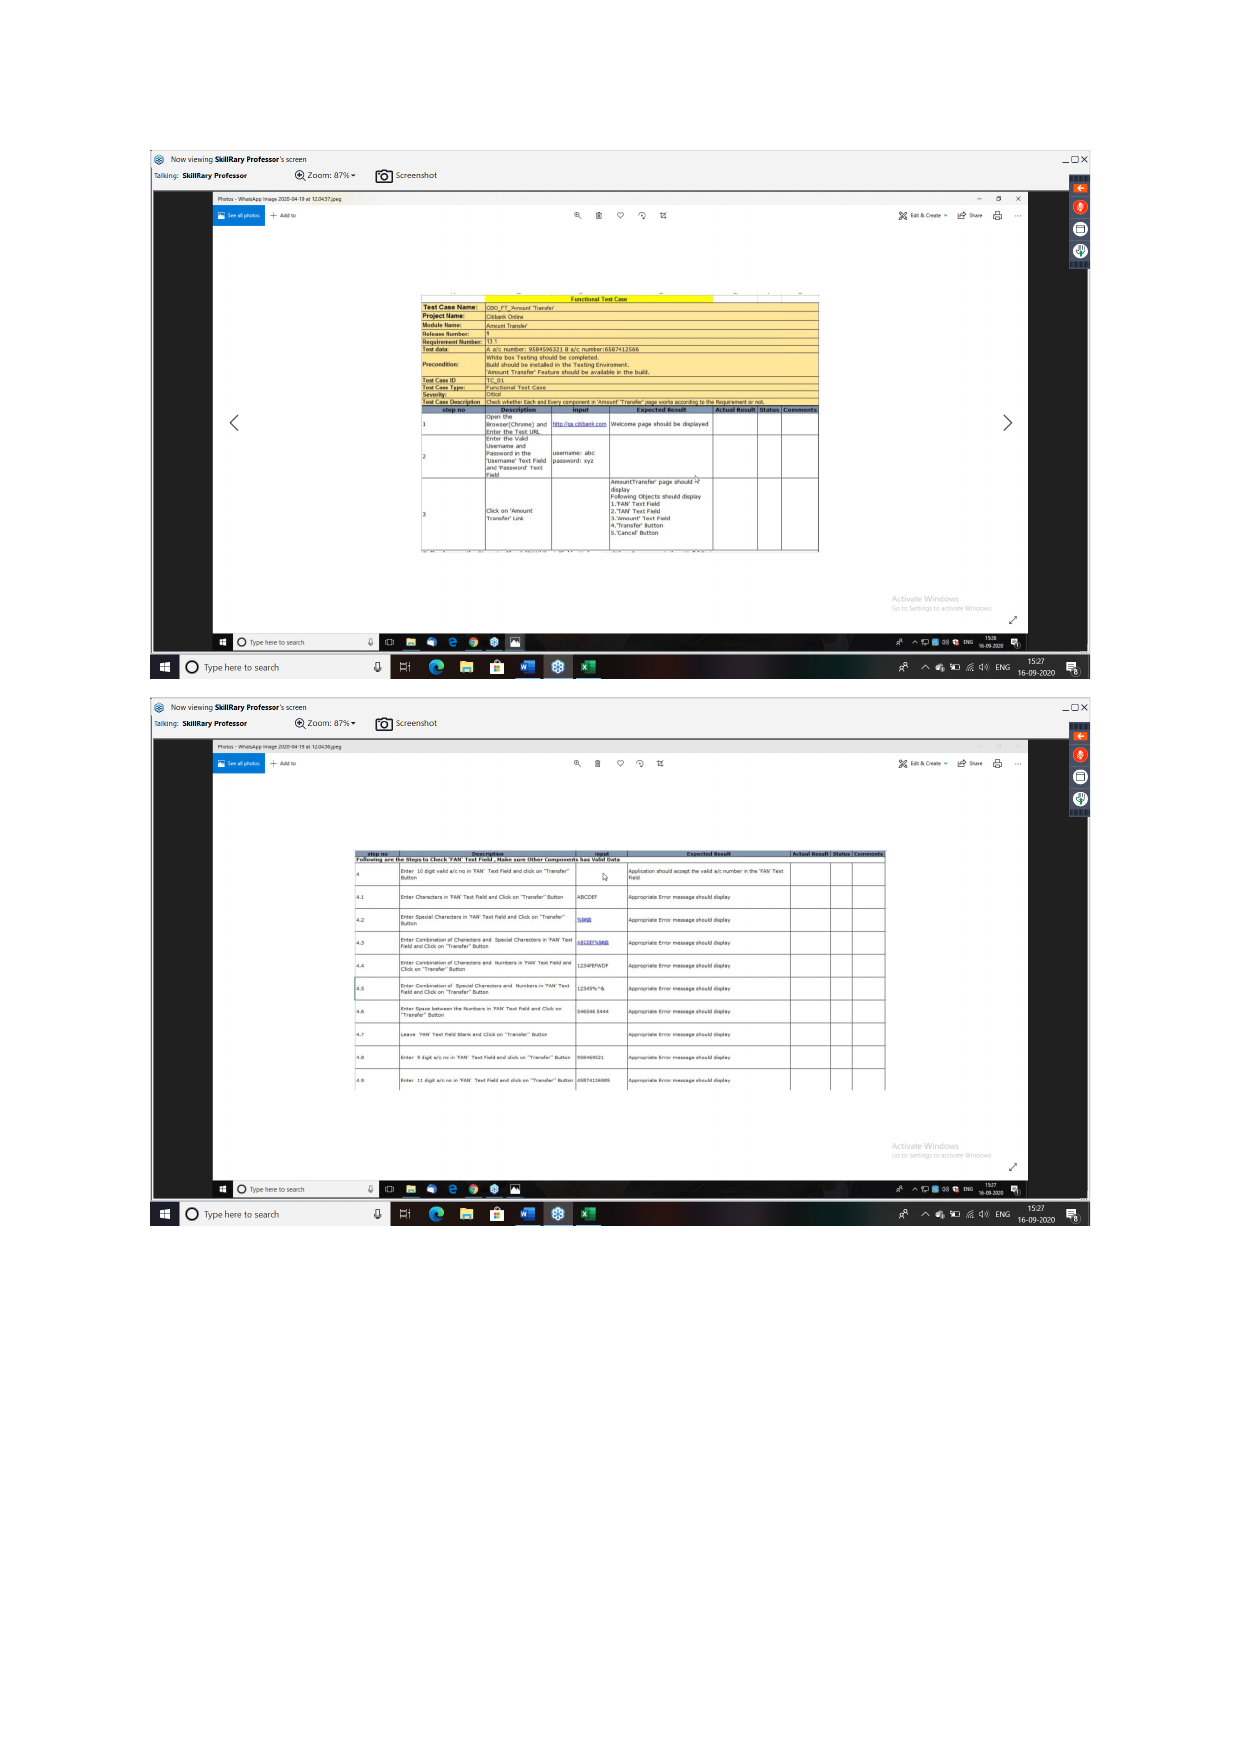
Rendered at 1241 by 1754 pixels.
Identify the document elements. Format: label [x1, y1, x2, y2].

picture [150, 150, 1091, 679]
picture [150, 697, 1091, 1226]
